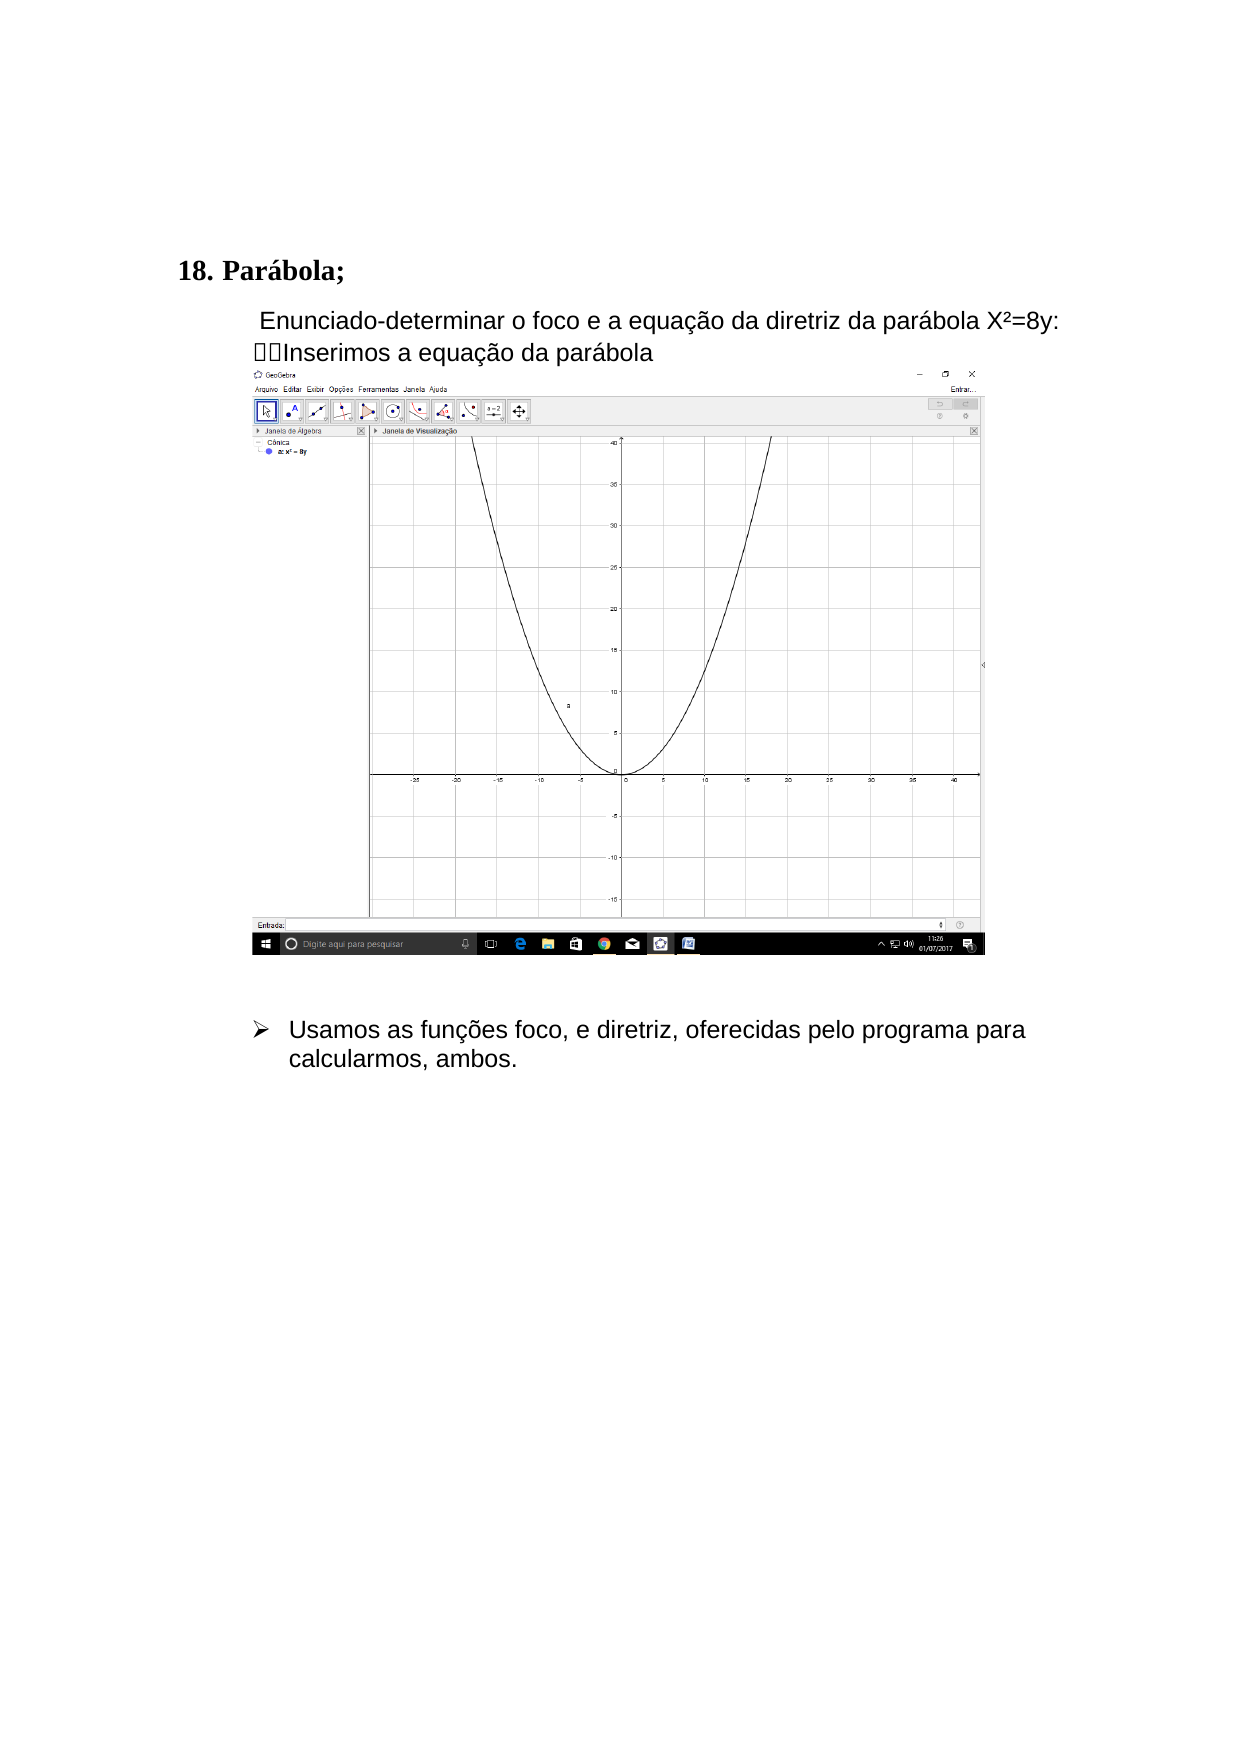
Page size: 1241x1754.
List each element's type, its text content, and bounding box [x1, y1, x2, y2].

list Usamos as funções foco, e diretriz, oferecidas pelo programa para calcularmos, ambos. [251, 1015, 1063, 1073]
text Enunciado-determinar o foco e a equação da diretriz da parábola X²=8y: [252, 306, 1063, 335]
text Inserimos a equação da parábola [252, 335, 1063, 369]
list Parábola; [177, 253, 1063, 287]
